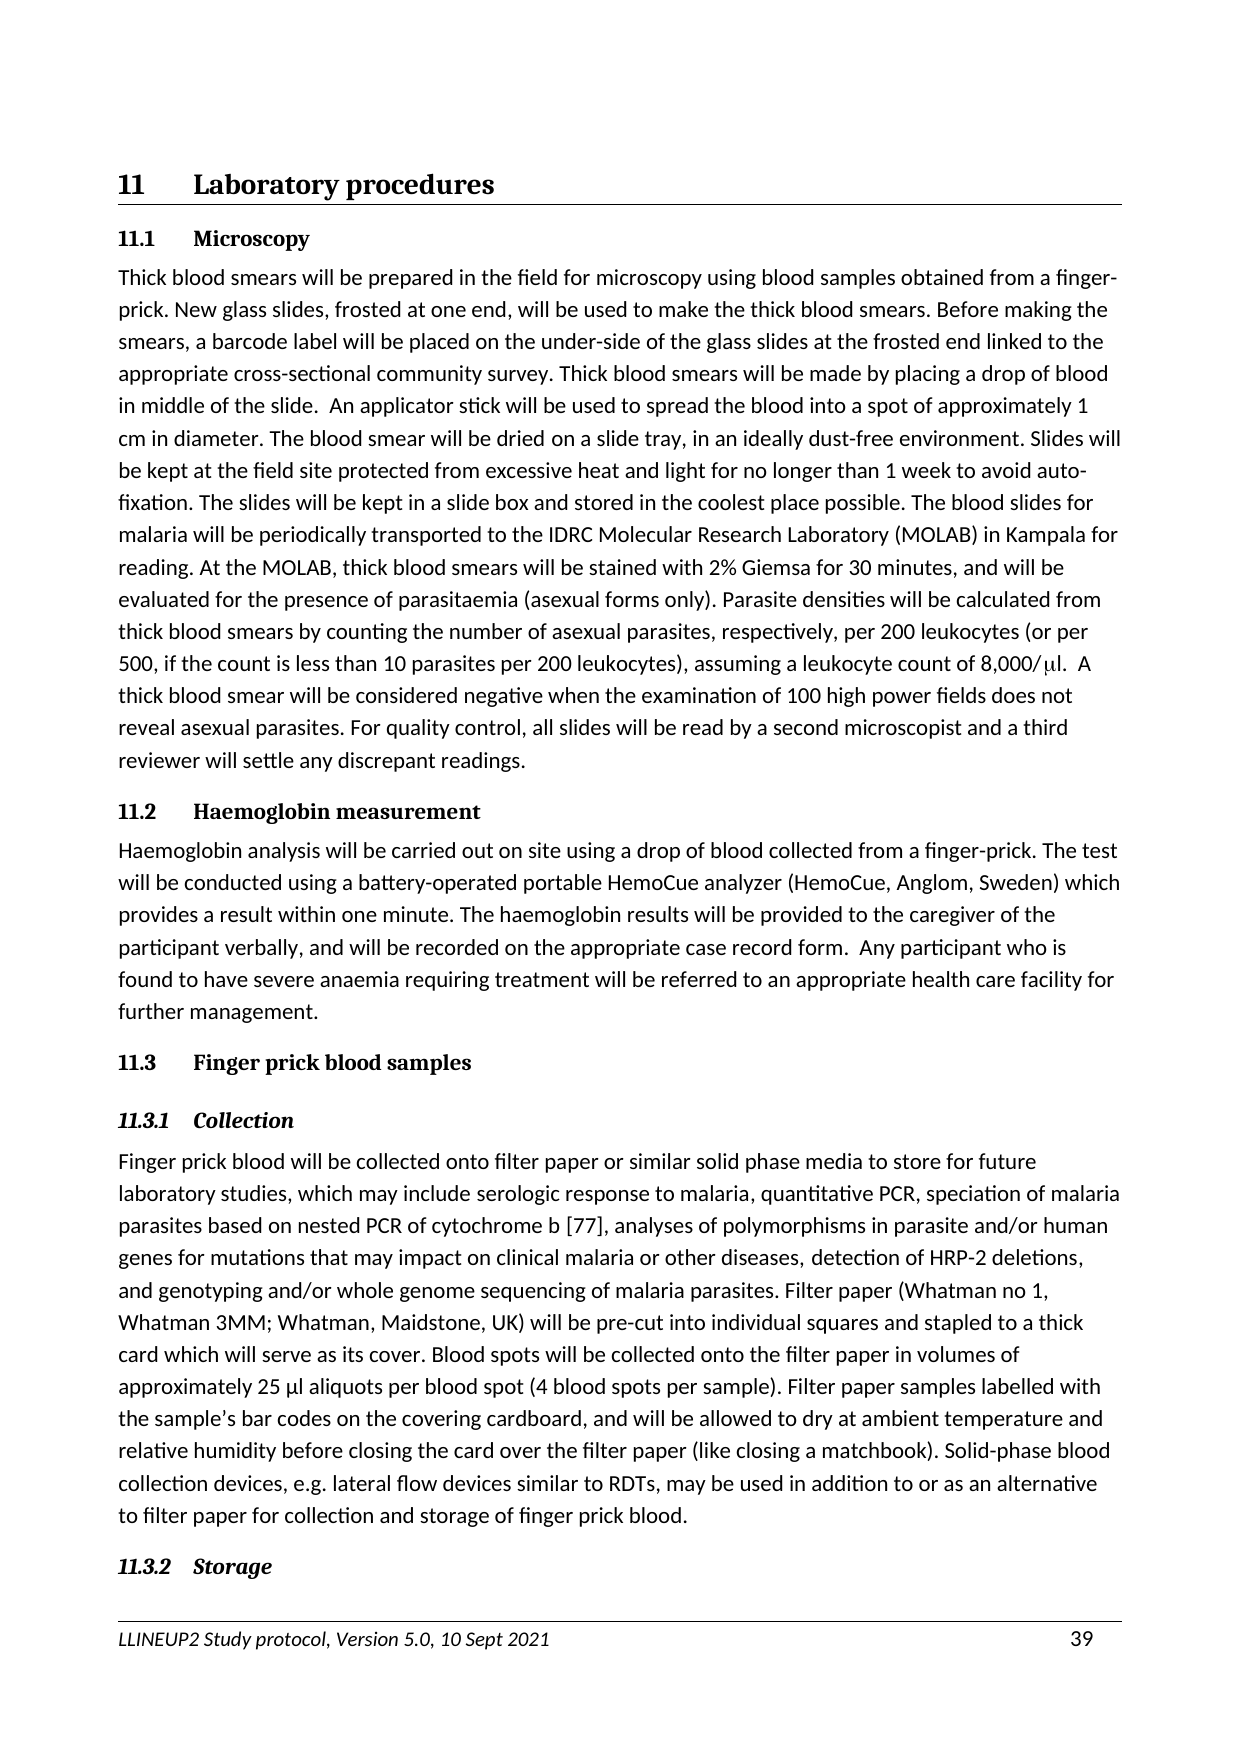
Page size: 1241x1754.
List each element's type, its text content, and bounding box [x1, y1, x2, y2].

text Haemoglobin analysis will be carried out on site using a drop of blood collected from a finger-prick. The test will be conducted using a battery-operated portable HemoCue analyzer (HemoCue, Anglom, Sweden) which provides a result within one minute. The haemoglobin results will be provided to the caregiver of the participant verbally, and will be recorded on the appropriate case record form. Any participant who is found to have severe anaemia requiring treatment will be referred to an appropriate health care facility for further management. [118, 836, 1122, 1025]
subtitle 11 Laboratory procedures [118, 168, 1122, 204]
subtitle 11.3.2 Storage [118, 1554, 1122, 1580]
subtitle 11.1 Microscopy [118, 226, 1122, 252]
text Finger prick blood will be collected onto filter paper or similar solid phase media to store for future laboratory studies, which may include serologic response to malaria, quantitative PCR, speciation of malaria parasites based on nested PCR of cytochrome b [77], analyses of polymorphisms in parasite and/or human genes for mutations that may impact on clinical malaria or other diseases, detection of HRP-2 deletions, and genotyping and/or whole genome sequencing of malaria parasites. Filter paper (Whatman no 1, Whatman 3MM; Whatman, Maidstone, UK) will be pre-cut into individual squares and stapled to a thick card which will serve as its cover. Blood spots will be collected onto the filter paper in volumes of approximately 25 µl aliquots per blood spot (4 blood spots per sample). Filter paper samples labelled with the sample’s bar codes on the covering cardboard, and will be allowed to dry at ambient temperature and relative humidity before closing the card over the filter paper (like closing a matchbook). Solid-phase blood collection devices, e.g. lateral flow devices similar to RDTs, may be used in addition to or as an alternative to filter paper for collection and storage of finger prick blood. [118, 1147, 1122, 1529]
subtitle 11.3.1 Collection [118, 1108, 1122, 1134]
subtitle 11.2 Haemoglobin measurement [118, 799, 1122, 825]
subtitle 11.3 Finger prick blood samples [118, 1050, 1122, 1076]
text Thick blood smears will be prepared in the field for microscopy using blood samples obtained from a finger-prick. New glass slides, frosted at one end, will be used to make the thick blood smears. Before making the smears, a barcode label will be placed on the under-side of the glass slides at the frosted end linked to the appropriate cross-sectional community survey. Thick blood smears will be made by placing a drop of blood in middle of the slide. An applicator stick will be used to spread the blood into a spot of approximately 1 cm in diameter. The blood smear will be dried on a slide tray, in an ideally dust-free environment. Slides will be kept at the field site protected from excessive heat and light for no longer than 1 week to avoid auto-fixation. The slides will be kept in a slide box and stored in the coolest place possible. The blood slides for malaria will be periodically transported to the IDRC Molecular Research Laboratory (MOLAB) in Kampala for reading. At the MOLAB, thick blood smears will be stained with 2% Giemsa for 30 minutes, and will be evaluated for the presence of parasitaemia (asexual forms only). Parasite densities will be calculated from thick blood smears by counting the number of asexual parasites, respectively, per 200 leukocytes (or per 500, if the count is less than 10 parasites per 200 leukocytes), assuming a leukocyte count of 8,000/l. A thick blood smear will be considered negative when the examination of 100 high power fields does not reveal asexual parasites. For quality control, all slides will be read by a second microscopist and a third reviewer will settle any discrepant readings. [118, 263, 1122, 774]
